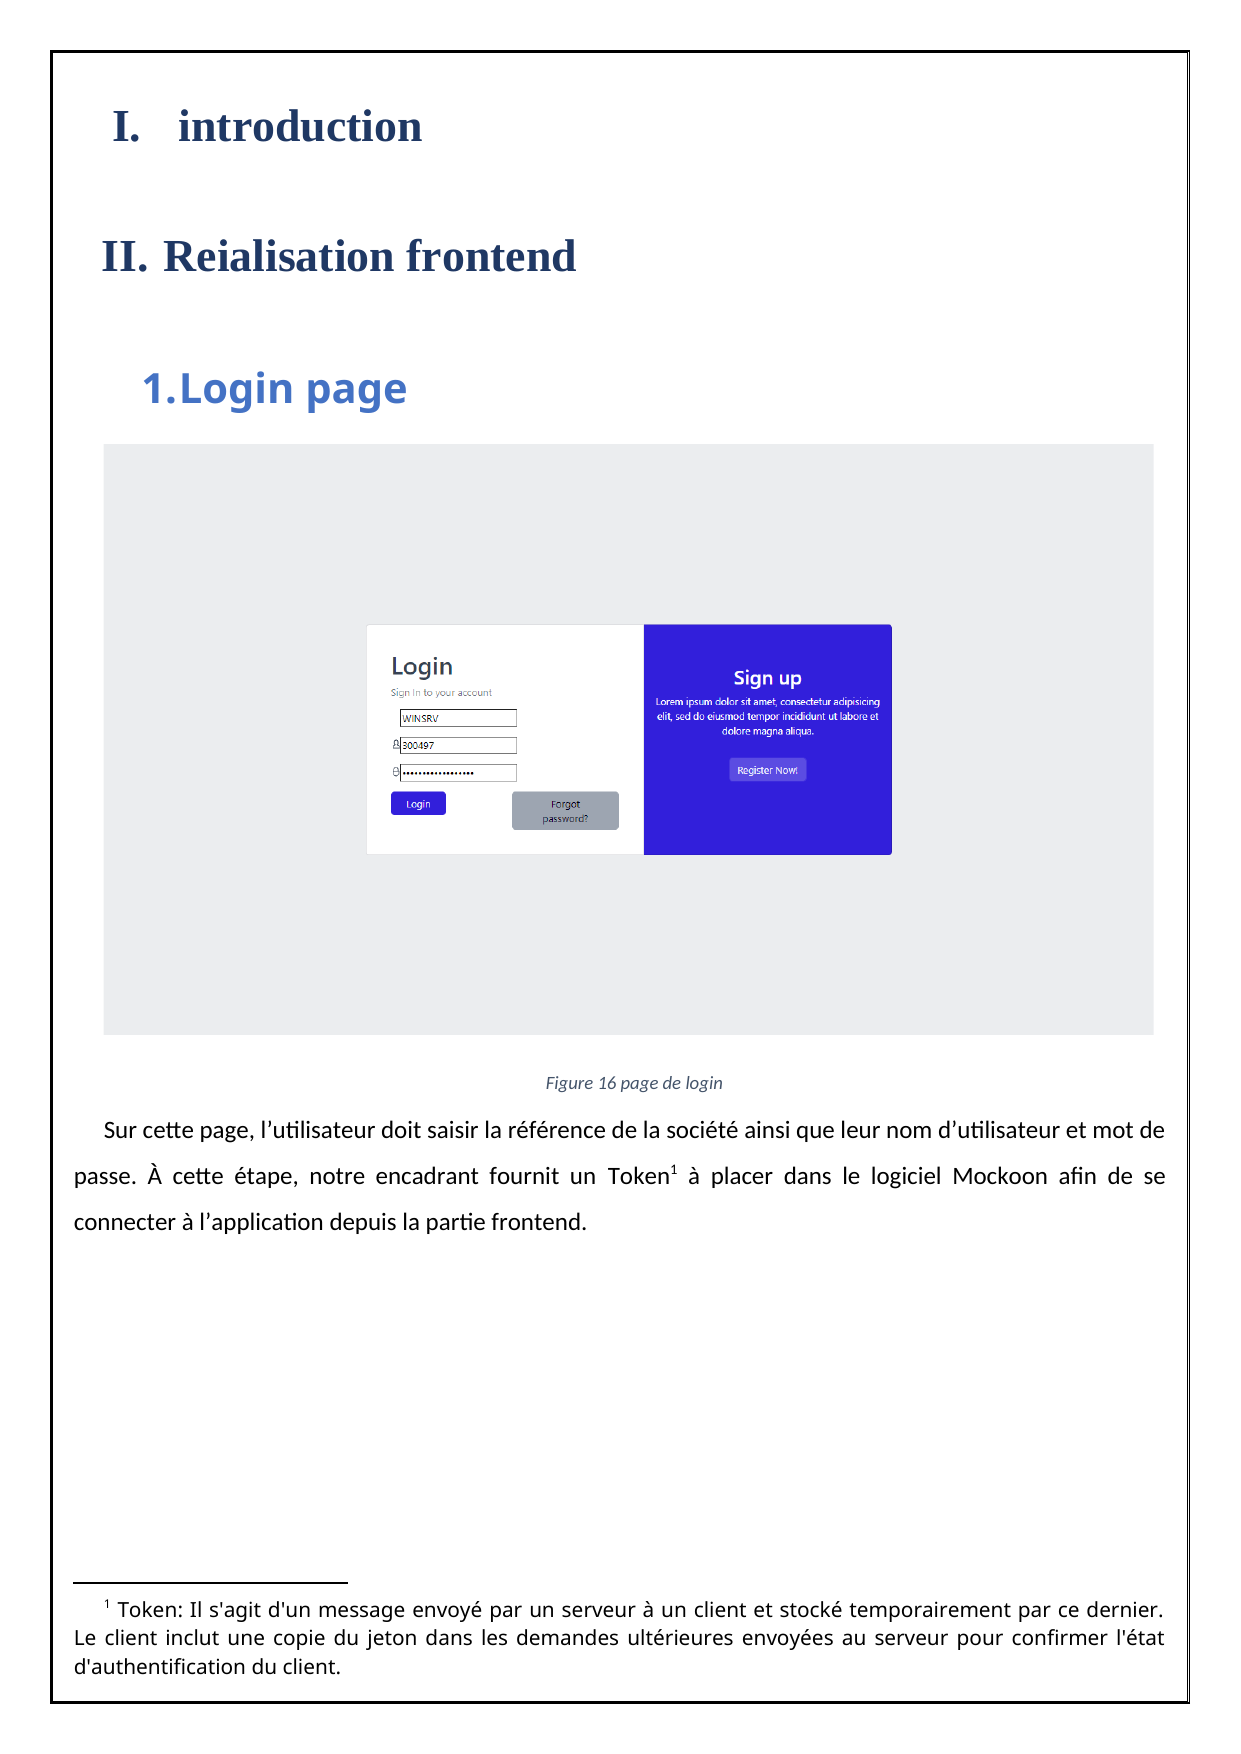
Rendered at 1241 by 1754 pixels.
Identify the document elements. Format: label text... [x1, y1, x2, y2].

subtitle Login page [141, 359, 1167, 416]
subtitle Reialisation frontend [148, 229, 1167, 282]
text Sur cette page, l’utilisateur doit saisir la référence de la société ainsi que leur nom d’utilisateur et mot de passe. À cette étape, notre encadrant fournit un Token à placer dans le logiciel Mockoon afin de se connecter à l’application depuis la partie frontend. [73, 1114, 1167, 1237]
subtitle introduction [141, 98, 1167, 151]
picture [103, 444, 1154, 1035]
text Figure 16 page de login [73, 1071, 1167, 1094]
